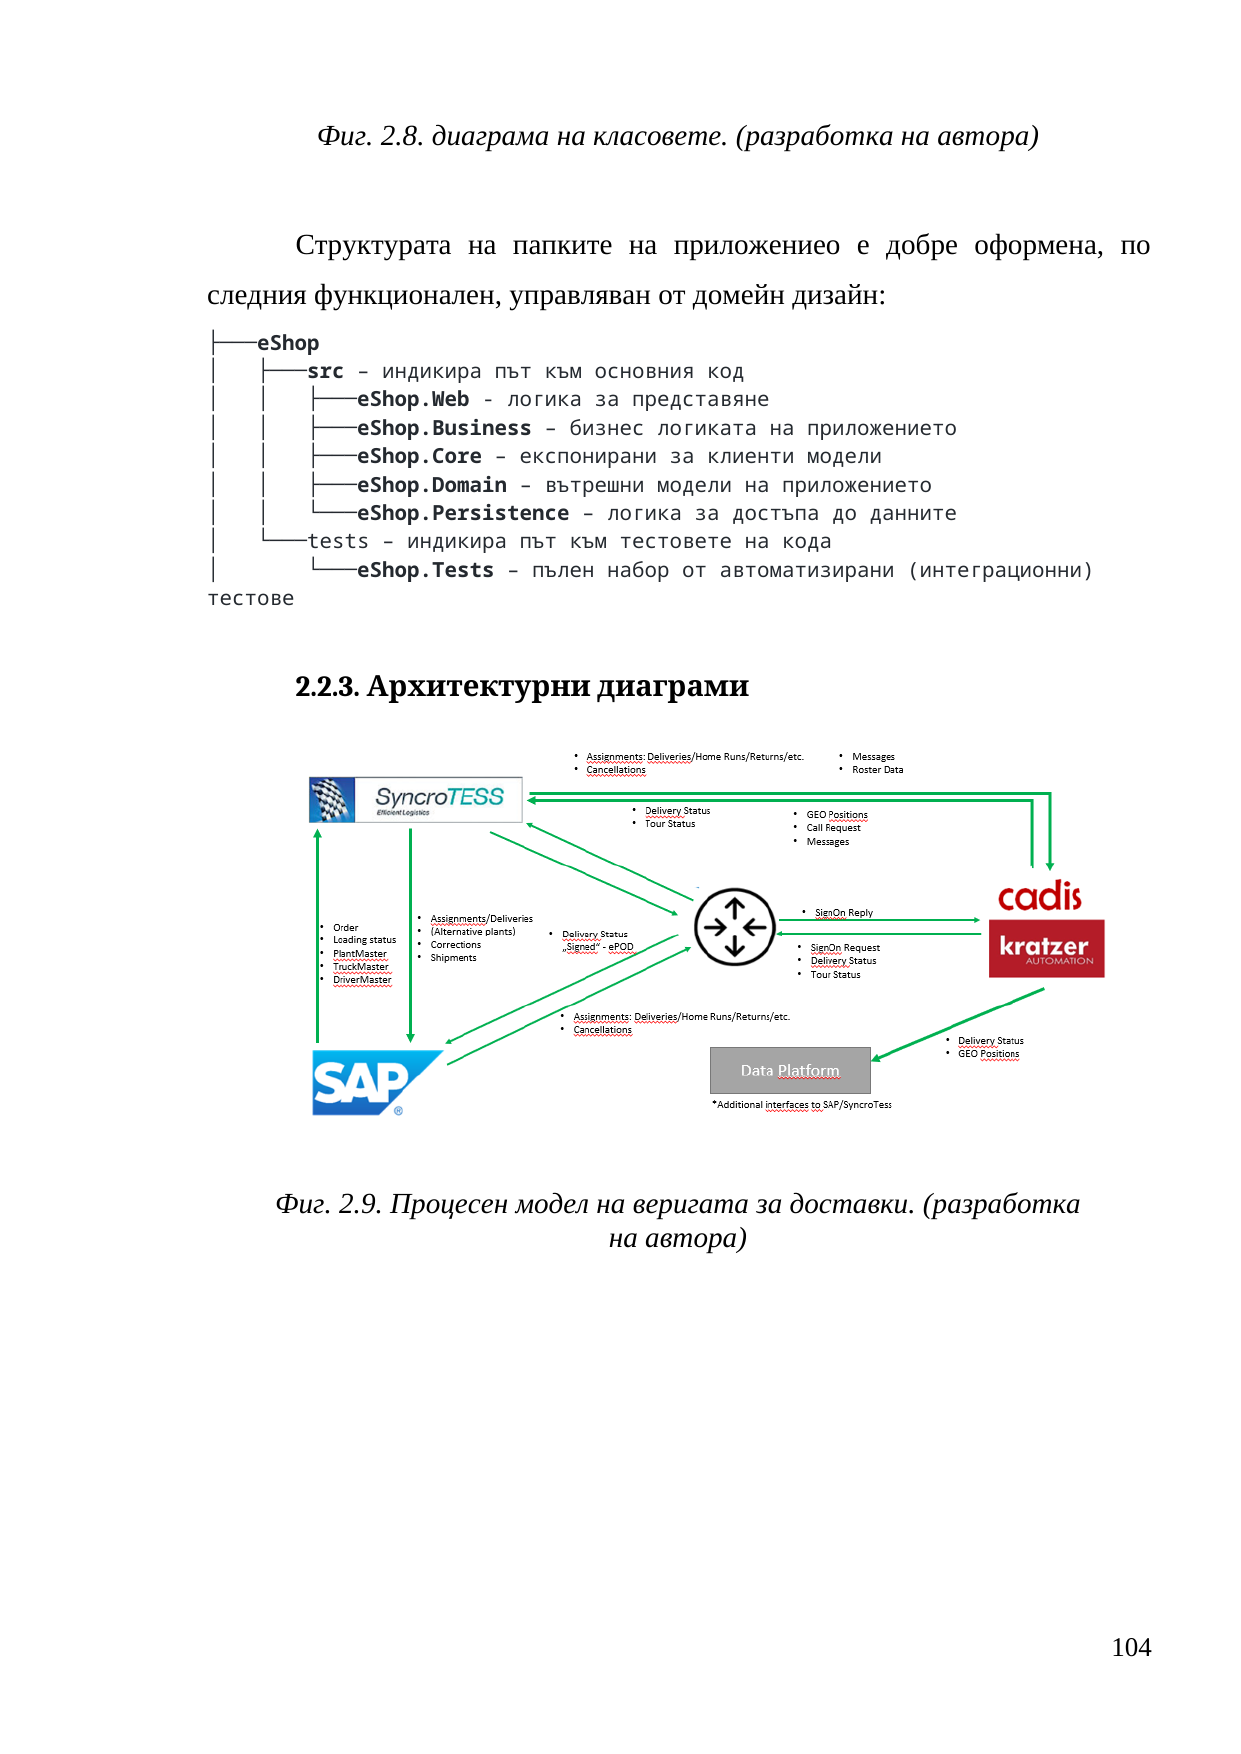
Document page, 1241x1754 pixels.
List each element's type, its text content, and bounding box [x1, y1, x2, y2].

picture [281, 727, 1134, 1146]
text │ ├───src – индикира път към основния код [207, 356, 1152, 384]
text │ │ ├───eShop.Business – бизнес логиката на приложението [207, 413, 1152, 441]
subtitle 2.2.3. Архитектурни диаграми [207, 671, 1152, 704]
text │ │ └───eShop.Persistence – логика за достъпа до данните [207, 498, 1152, 527]
text ├───eShop [207, 328, 1152, 356]
text │ └───eShop.Tests – пълен набор от автоматизирани (интеграционни) тестове [207, 555, 1152, 612]
text │ │ ├───eShop.Core – експонирани за клиенти модели [207, 441, 1152, 470]
text │ │ ├───eShop.Web - логика за представяне [207, 384, 1152, 413]
text │ │ ├───eShop.Domain – вътрешни модели на приложението [207, 470, 1152, 498]
title Фиг. 2.8. диаграма на класовете. (разработка на автора) [266, 118, 1092, 152]
title Фиг. 2.9. Процесен модел на веригата за доставки. (разработка на автора) [266, 1186, 1092, 1253]
text │ └───tests – индикира път към тестовете на кода [207, 527, 1152, 555]
text Структурата на папките на приложениео е добре оформена, по следния функционален, управляван от домейн дизайн: [207, 227, 1152, 311]
